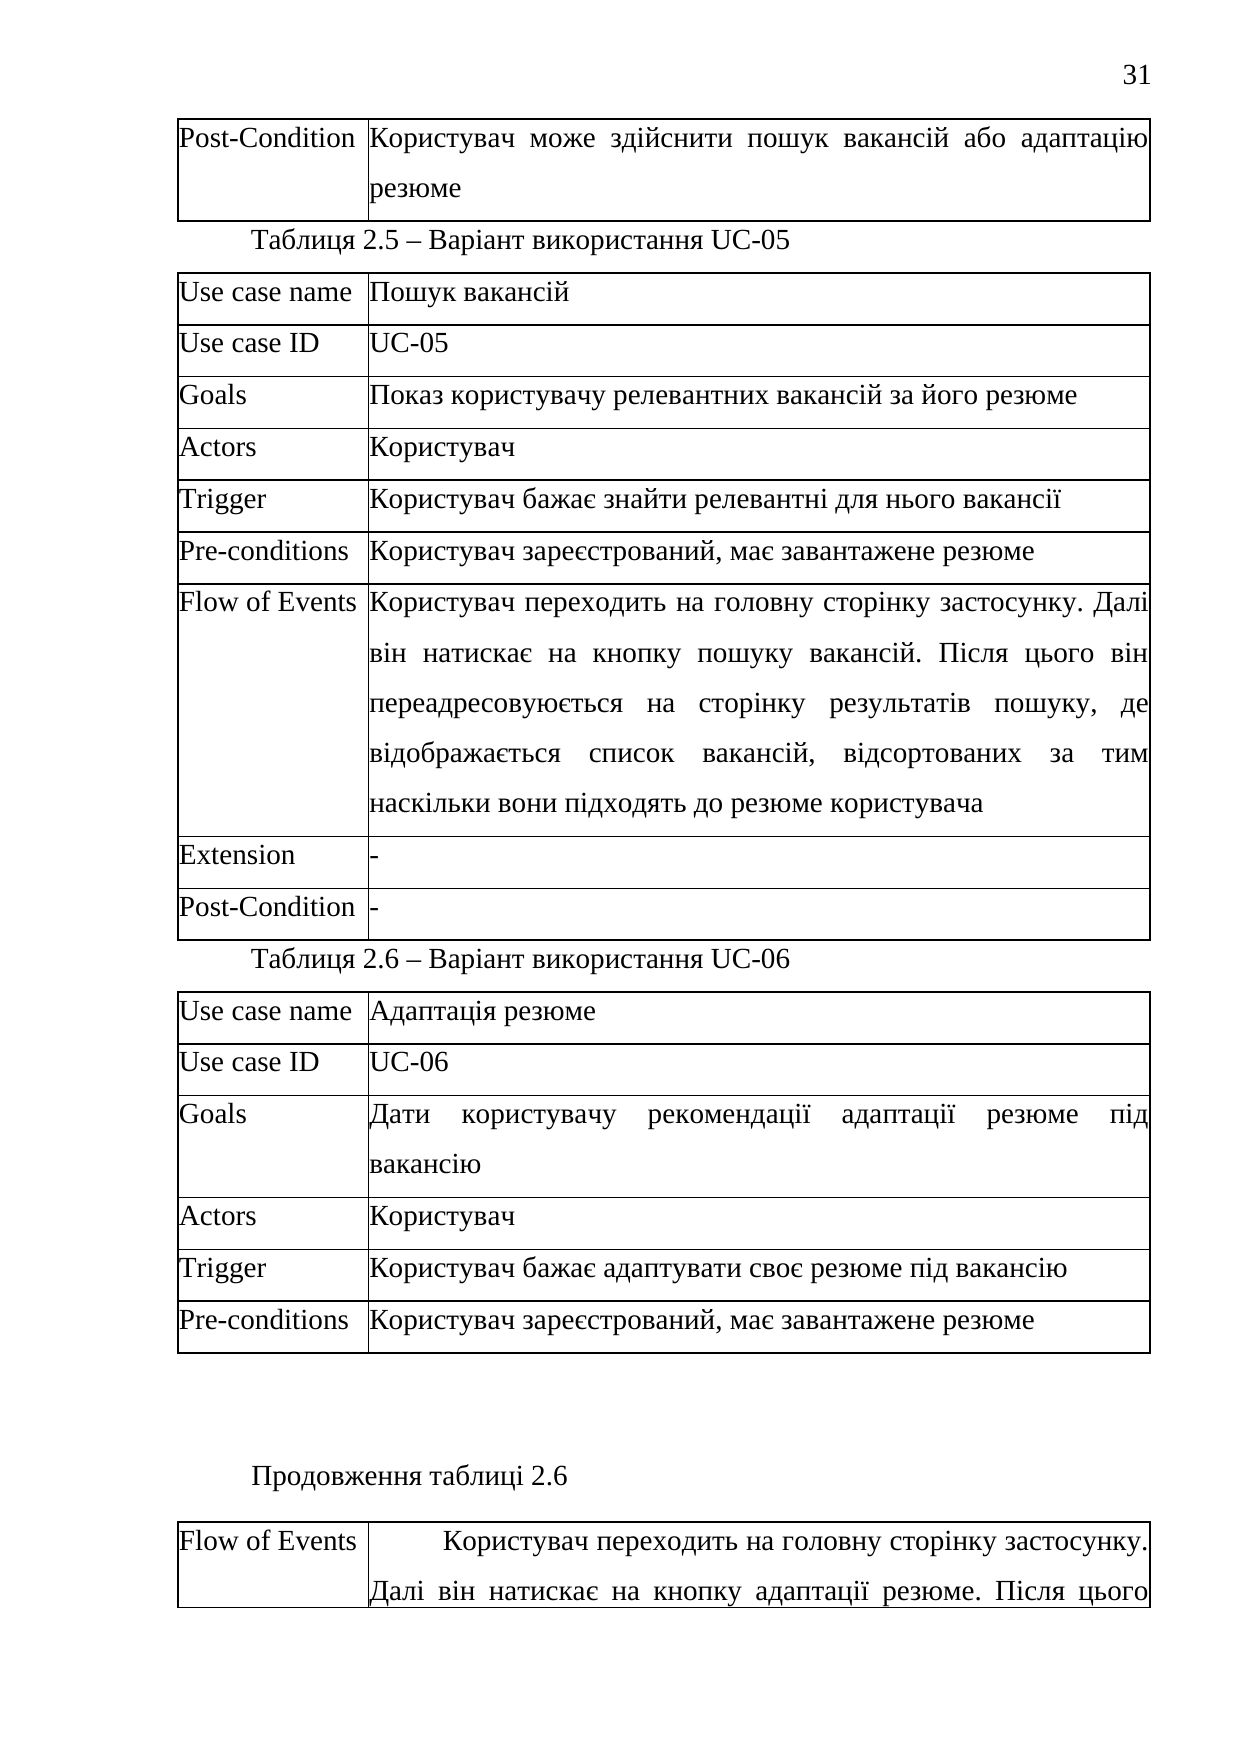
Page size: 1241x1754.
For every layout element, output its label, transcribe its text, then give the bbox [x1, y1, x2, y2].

table_cell - [369, 889, 1149, 939]
table_cell Use case ID [179, 326, 368, 376]
table_cell Pre-conditions [179, 1302, 368, 1352]
table_cell Користувач зареєстрований, має завантажене резюме [369, 1302, 1149, 1352]
table_header Use case name [179, 993, 368, 1043]
table_cell Post-Condition [179, 889, 368, 939]
table_cell Extension [179, 837, 368, 888]
table_cell Користувач зареєстрований, має завантажене резюме [369, 533, 1149, 583]
table_header Пошук вакансій [369, 274, 1149, 324]
text Продовження таблиці 2.6 [177, 1458, 1152, 1492]
table_cell Post-Condition [179, 120, 368, 220]
table_cell Показ користувачу релевантних вакансій за його резюме [369, 377, 1149, 427]
table_cell Trigger [179, 1250, 368, 1300]
text Таблиця 2.5 – Варіант використання UC-05 [177, 222, 1152, 255]
table_cell Pre-conditions [179, 533, 368, 583]
table_cell Користувач [369, 1198, 1149, 1249]
table_cell Користувач бажає знайти релевантні для нього вакансії [369, 481, 1149, 531]
table_cell Користувач може здійснити пошук вакансій або адаптацію резюме [369, 120, 1149, 220]
table_cell Goals [179, 377, 368, 427]
table_cell Користувач бажає адаптувати своє резюме під вакансію [369, 1250, 1149, 1300]
table_header Use case name [179, 274, 368, 324]
table_cell UC-06 [369, 1045, 1149, 1095]
table_cell Flow of Events [179, 585, 368, 836]
table_cell UC-05 [369, 326, 1149, 376]
table_cell Користувач переходить на головну сторінку застосунку. Далі він натискає на кнопку пошуку вакансій. Після цього він переадресовуюється на сторінку результатів пошуку, де відображається список вакансій, відсортованих за тим наскільки вони підходять до резюме користувача [369, 585, 1149, 836]
table_cell Actors [179, 1198, 368, 1249]
table_cell Use case ID [179, 1045, 368, 1095]
table_cell Користувач [369, 429, 1149, 479]
table_header Адаптація резюме [369, 993, 1149, 1043]
table_cell Дати користувачу рекомендації адаптації резюме під вакансію [369, 1096, 1149, 1197]
table_cell - [369, 837, 1149, 888]
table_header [369, 1523, 1149, 1607]
text Таблиця 2.6 – Варіант використання UC-06 [177, 941, 1152, 974]
table_cell Actors [179, 429, 368, 479]
table_cell Goals [179, 1096, 368, 1197]
table_header Flow of Events [179, 1523, 368, 1607]
table_cell Trigger [179, 481, 368, 531]
